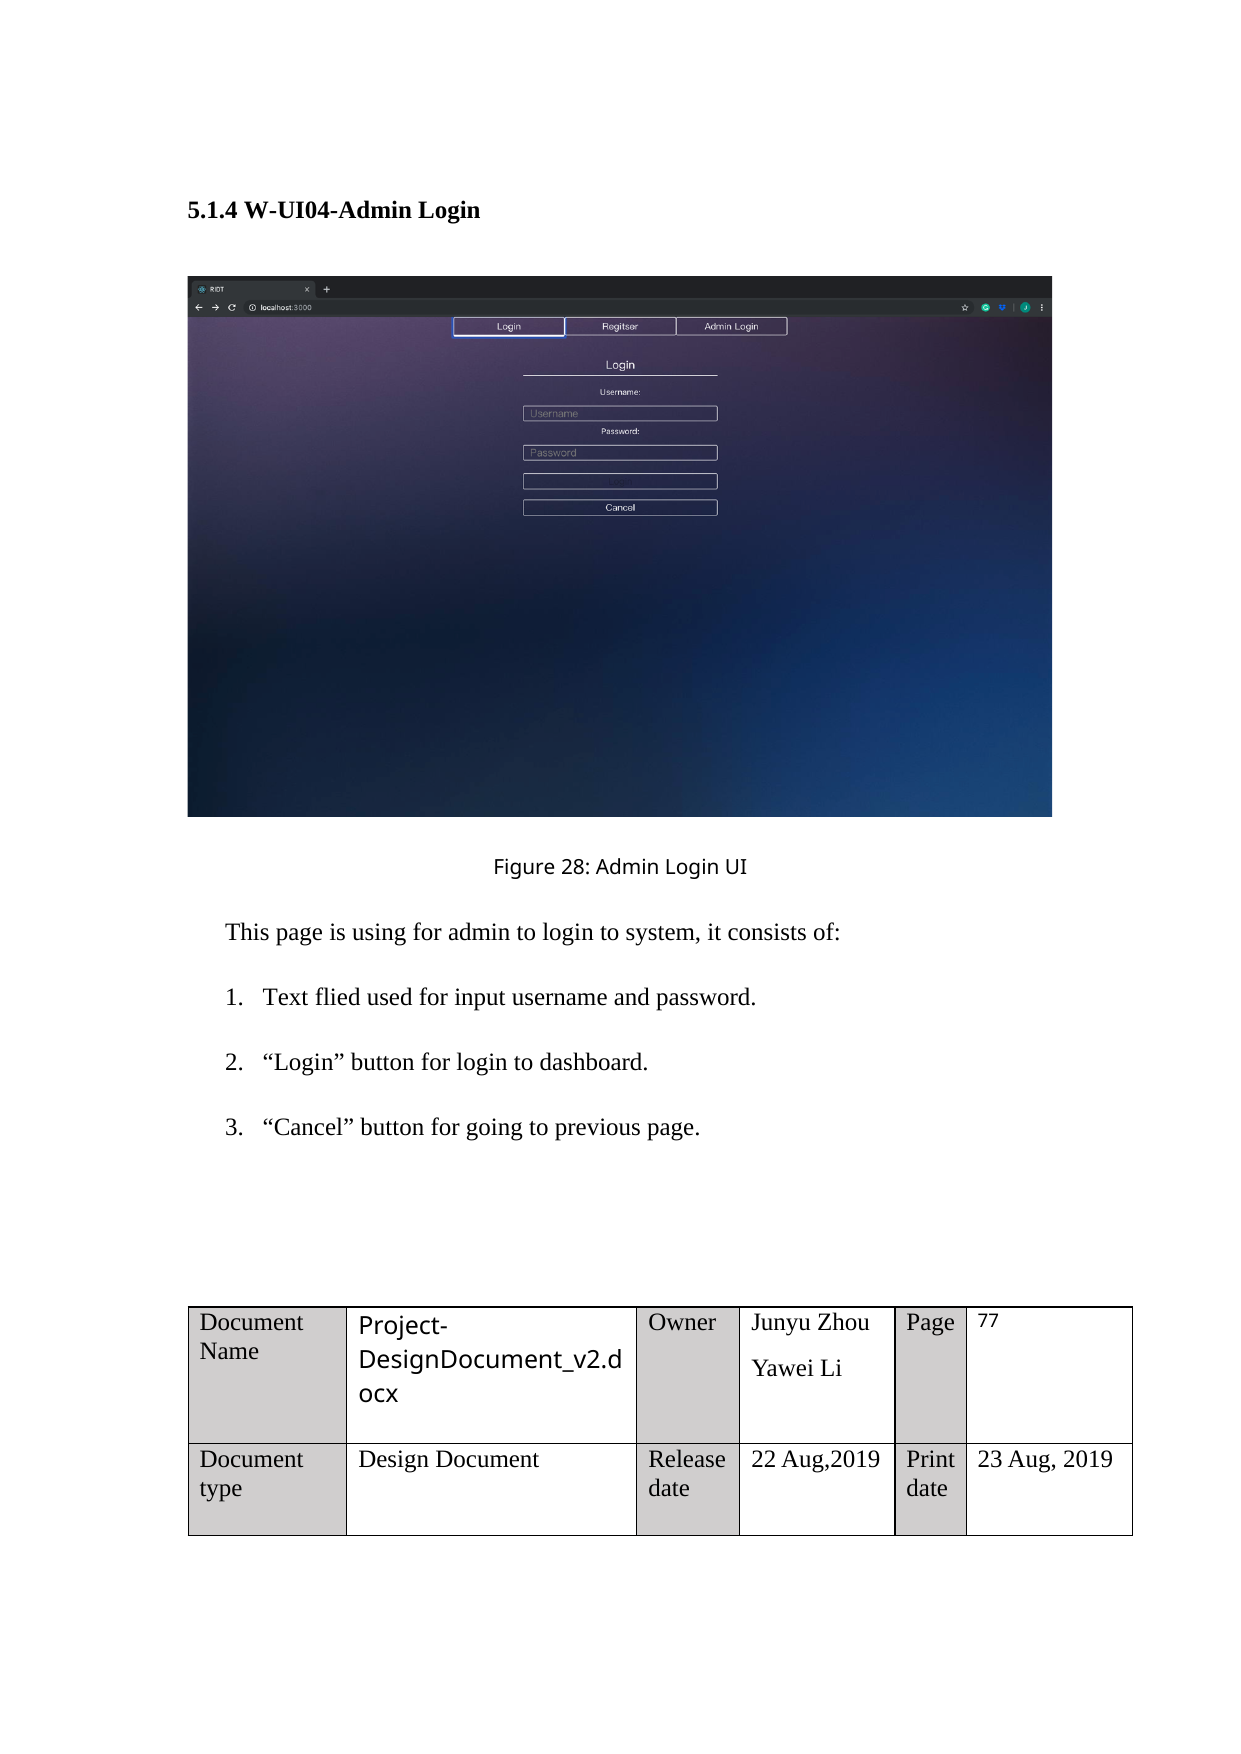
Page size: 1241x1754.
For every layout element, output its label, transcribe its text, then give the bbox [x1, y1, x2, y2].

list “Login” button for login to dashboard. [225, 1044, 1053, 1078]
list Text flied used for input username and password. [225, 979, 1053, 1013]
text This page is using for admin to login to system, it consists of: [187, 914, 1053, 948]
picture [187, 276, 1053, 817]
subtitle 5.1.4 W-UI04-Admin Login [187, 193, 1053, 227]
list “Cancel” button for going to previous page. [225, 1109, 1053, 1143]
